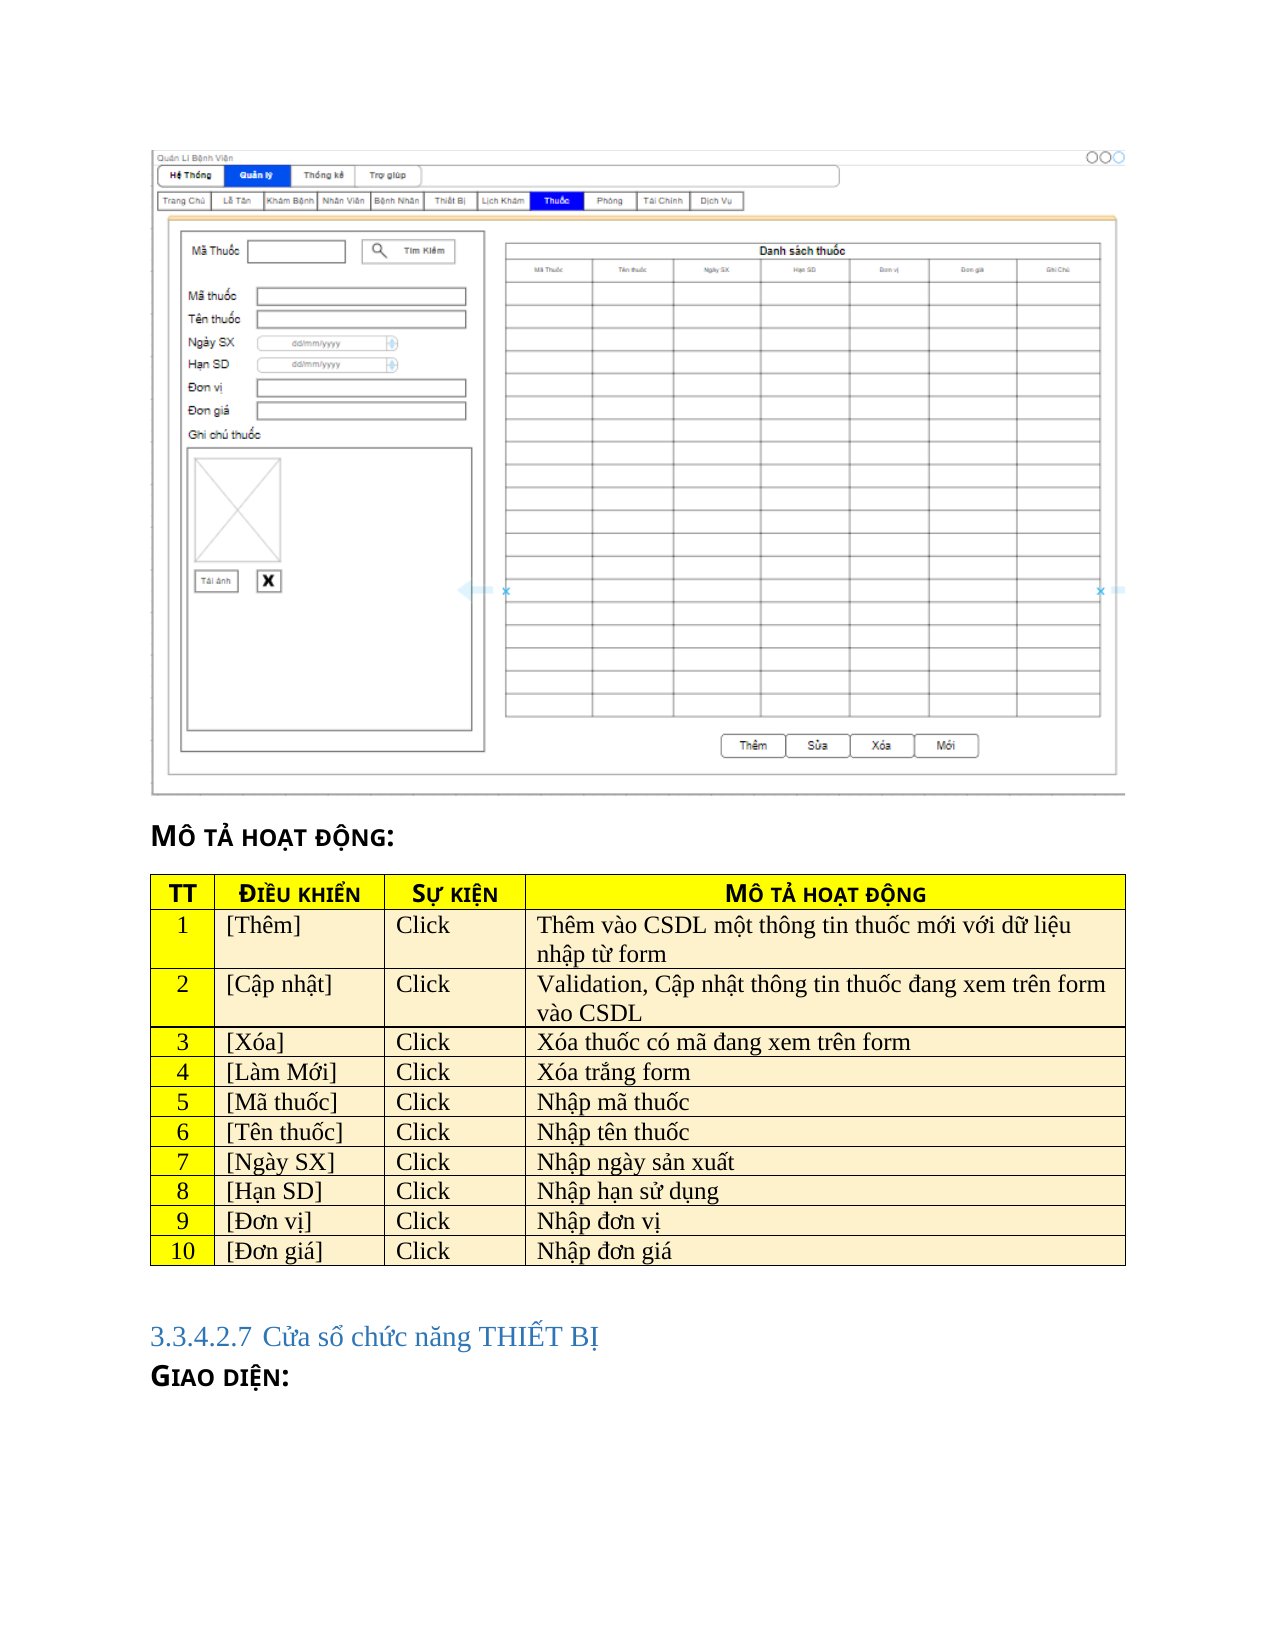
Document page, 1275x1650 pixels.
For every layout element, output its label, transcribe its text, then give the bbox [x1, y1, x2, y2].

table_cell Nhập tên thuốc [526, 1117, 1125, 1146]
table_cell [Xóa] [215, 1028, 384, 1056]
table_cell [Làm Mới] [215, 1057, 384, 1086]
table_cell Xóa thuốc có mã đang xem trên form [526, 1028, 1125, 1056]
table_cell Validation, Cập nhật thông tin thuốc đang xem trên form vào CSDL [526, 969, 1125, 1026]
table_cell Click [385, 1028, 525, 1056]
table_cell [Ngày SX] [215, 1147, 384, 1175]
table_cell [Tên thuốc] [215, 1117, 384, 1146]
table_cell Click [385, 1206, 525, 1235]
table_cell 10 [151, 1236, 214, 1265]
table_cell 8 [151, 1176, 214, 1205]
table_cell 2 [151, 969, 214, 1026]
table_header Sự kiện [385, 875, 525, 909]
table_cell Click [385, 1057, 525, 1086]
table_cell 5 [151, 1087, 214, 1116]
table_cell Thêm vào CSDL một thông tin thuốc mới với dữ liệu nhập từ form [526, 910, 1125, 968]
table_cell Click [385, 1236, 525, 1265]
table_cell Click [385, 1147, 525, 1175]
table_cell [Đơn vị] [215, 1206, 384, 1235]
table_cell 3 [151, 1028, 214, 1056]
table_header Điều khiển [215, 875, 384, 909]
table_header Mô tả hoạt động [526, 875, 1125, 909]
table_cell [Cập nhật] [215, 969, 384, 1026]
table_cell 6 [151, 1117, 214, 1146]
table_cell 7 [151, 1147, 214, 1175]
table_cell Click [385, 1176, 525, 1205]
table_cell [Mã thuốc] [215, 1087, 384, 1116]
table_cell [Đơn giá] [215, 1236, 384, 1265]
table_cell Click [385, 1117, 525, 1146]
table_cell Click [385, 910, 525, 968]
text Giao diện: [150, 1355, 1125, 1394]
picture [150, 150, 1125, 796]
table_cell 9 [151, 1206, 214, 1235]
table_cell Nhập đơn giá [526, 1236, 1125, 1265]
table_cell 1 [151, 910, 214, 968]
table_cell [Thêm] [215, 910, 384, 968]
table_cell Click [385, 1087, 525, 1116]
table_cell Nhập đơn vị [526, 1206, 1125, 1235]
table_cell Nhập ngày sản xuất [526, 1147, 1125, 1175]
table_cell Click [385, 969, 525, 1026]
text Mô tả hoạt động: [150, 815, 1125, 854]
table_cell [Hạn SD] [215, 1176, 384, 1205]
table_cell Nhập hạn sử dụng [526, 1176, 1125, 1205]
table_header TT [151, 875, 214, 909]
table_cell Nhập mã thuốc [526, 1087, 1125, 1116]
table_cell 4 [151, 1057, 214, 1086]
subtitle Cửa sổ chức năng THIẾT BỊ [150, 1319, 1125, 1352]
table_cell Xóa trắng form [526, 1057, 1125, 1086]
